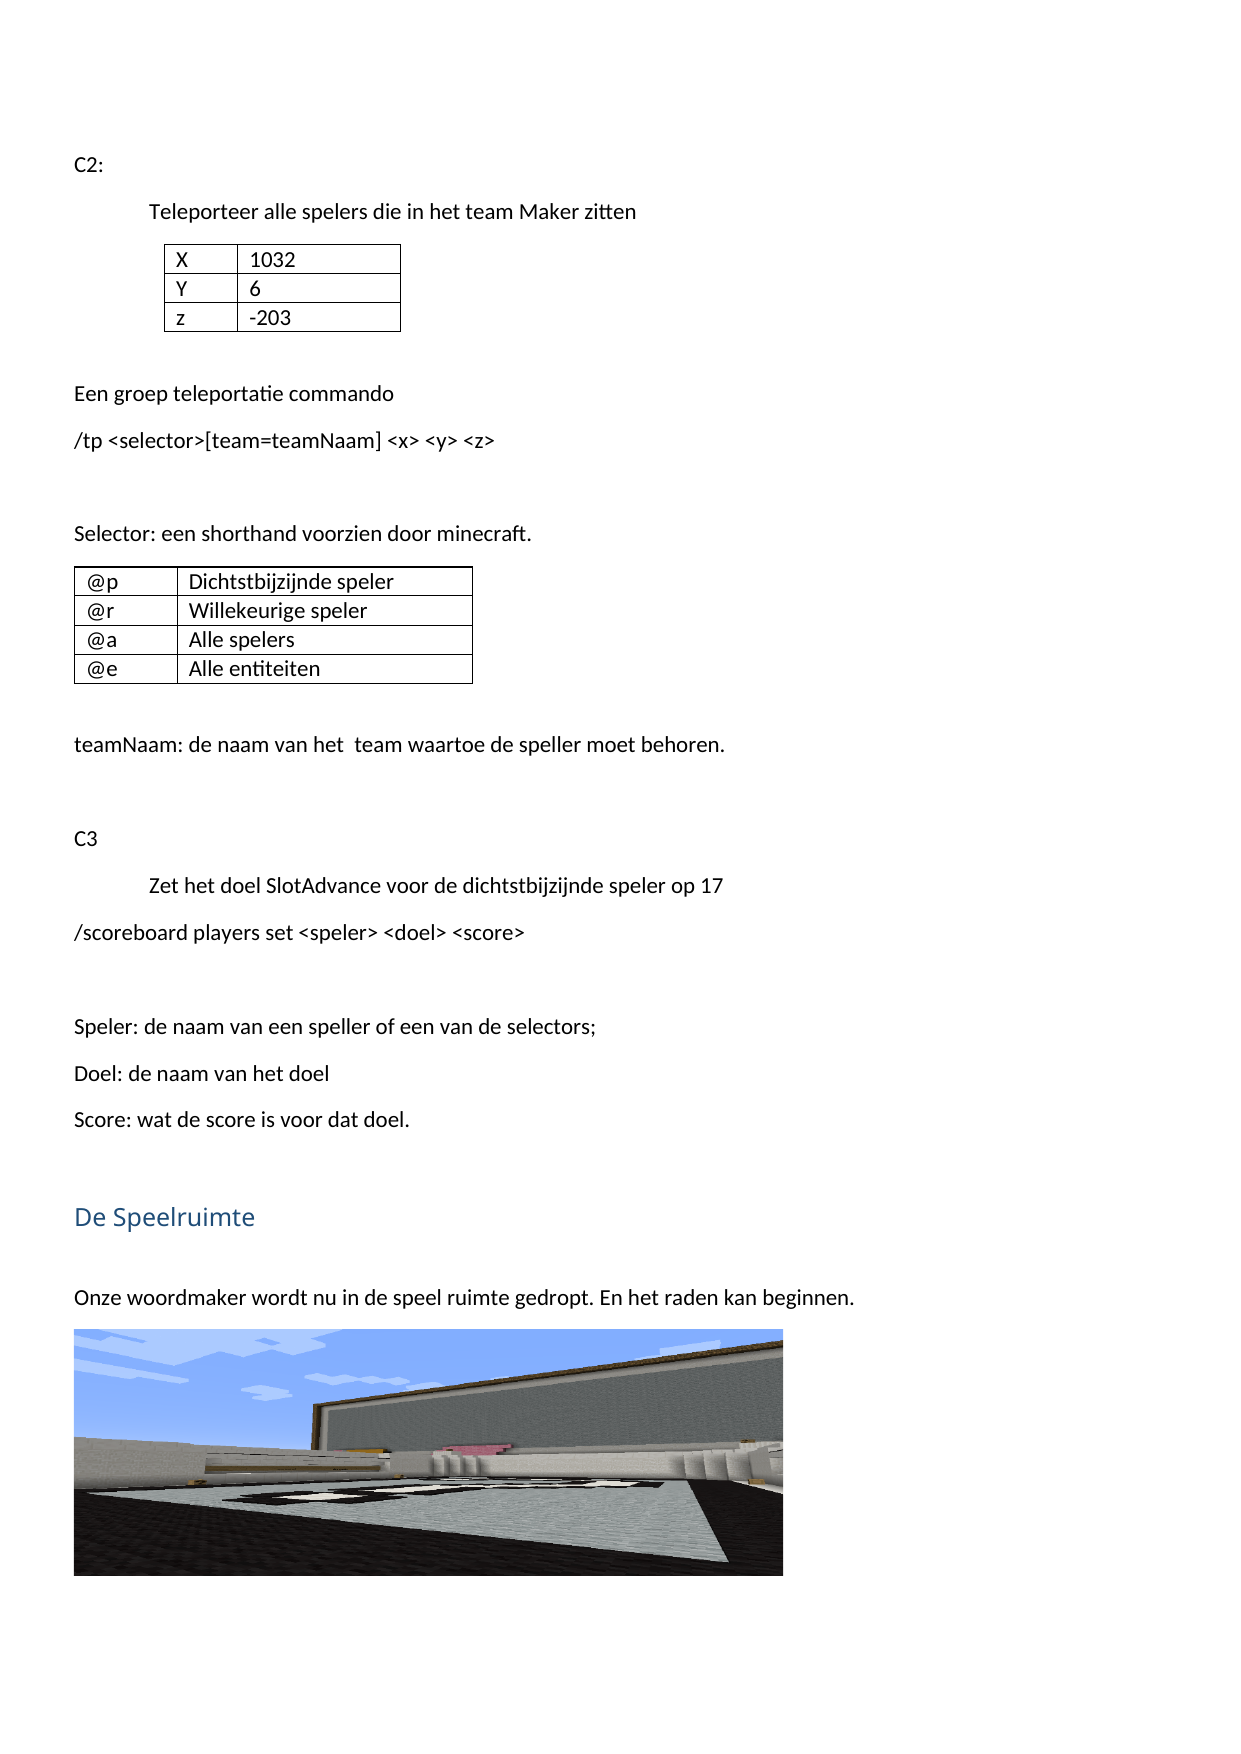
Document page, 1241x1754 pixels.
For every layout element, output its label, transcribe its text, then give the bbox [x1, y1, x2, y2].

text /tp <selector>[team=teamNaam] <x> <y> <z> [74, 426, 1137, 454]
text Selector: een shorthand voorzien door minecraft. [74, 519, 1137, 547]
table_cell Alle spelers [178, 626, 472, 653]
text /scoreboard players set <speler> <doel> <score> [74, 918, 1137, 946]
text Doel: de naam van het doel [74, 1059, 1137, 1087]
table_cell Y [165, 274, 237, 302]
text Een groep teleportatie commando [74, 379, 1137, 407]
table_cell 6 [238, 274, 400, 302]
table_header Dichtstbijzijnde speler [178, 568, 472, 595]
table_header X [165, 245, 237, 273]
text C3 [74, 824, 1137, 852]
text Zet het doel SlotAdvance voor de dichtstbijzijnde speler op 17 [74, 871, 1137, 899]
text teamNaam: de naam van het team waartoe de speller moet behoren. [74, 731, 1137, 758]
table_cell Alle entiteiten [178, 655, 472, 683]
text Score: wat de score is voor dat doel. [74, 1106, 1137, 1133]
table_cell z [165, 303, 237, 331]
text Teleporteer alle spelers die in het team Maker zitten [74, 197, 1137, 225]
subtitle De Speelruimte [74, 1199, 1137, 1233]
picture [73, 1329, 784, 1576]
table_cell -203 [238, 303, 400, 331]
table_header 1032 [238, 245, 400, 273]
table_header @p [75, 568, 177, 595]
text Speler: de naam van een speller of een van de selectors; [74, 1012, 1137, 1040]
table_cell Willekeurige speler [178, 596, 472, 624]
table_cell @a [75, 626, 177, 653]
table_cell @e [75, 655, 177, 683]
text Onze woordmaker wordt nu in de speel ruimte gedropt. En het raden kan beginnen. [74, 1283, 1137, 1311]
table_cell @r [75, 596, 177, 624]
text C2: [74, 150, 1137, 178]
